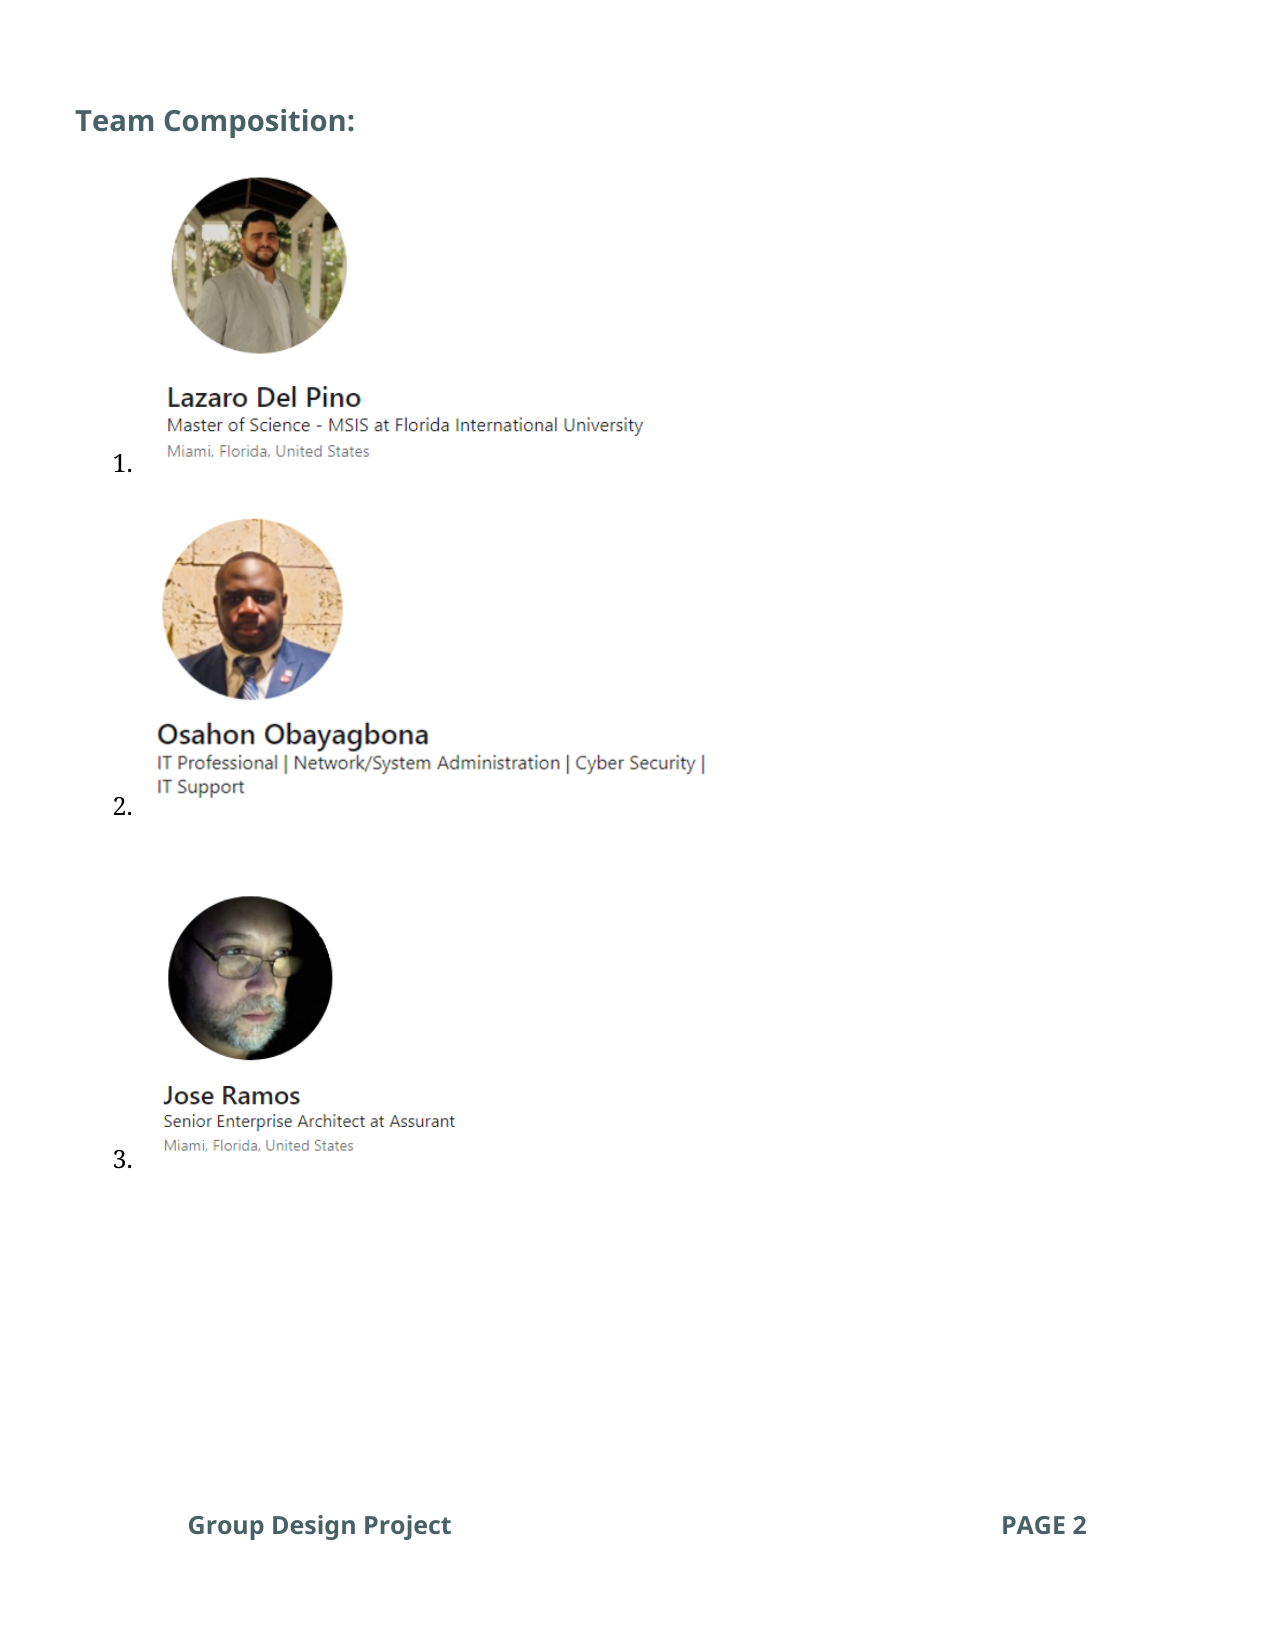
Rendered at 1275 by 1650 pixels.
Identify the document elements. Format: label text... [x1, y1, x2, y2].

picture [150, 513, 718, 816]
picture [150, 891, 491, 1169]
subtitle Team Composition: [75, 100, 1200, 140]
picture [150, 173, 659, 473]
